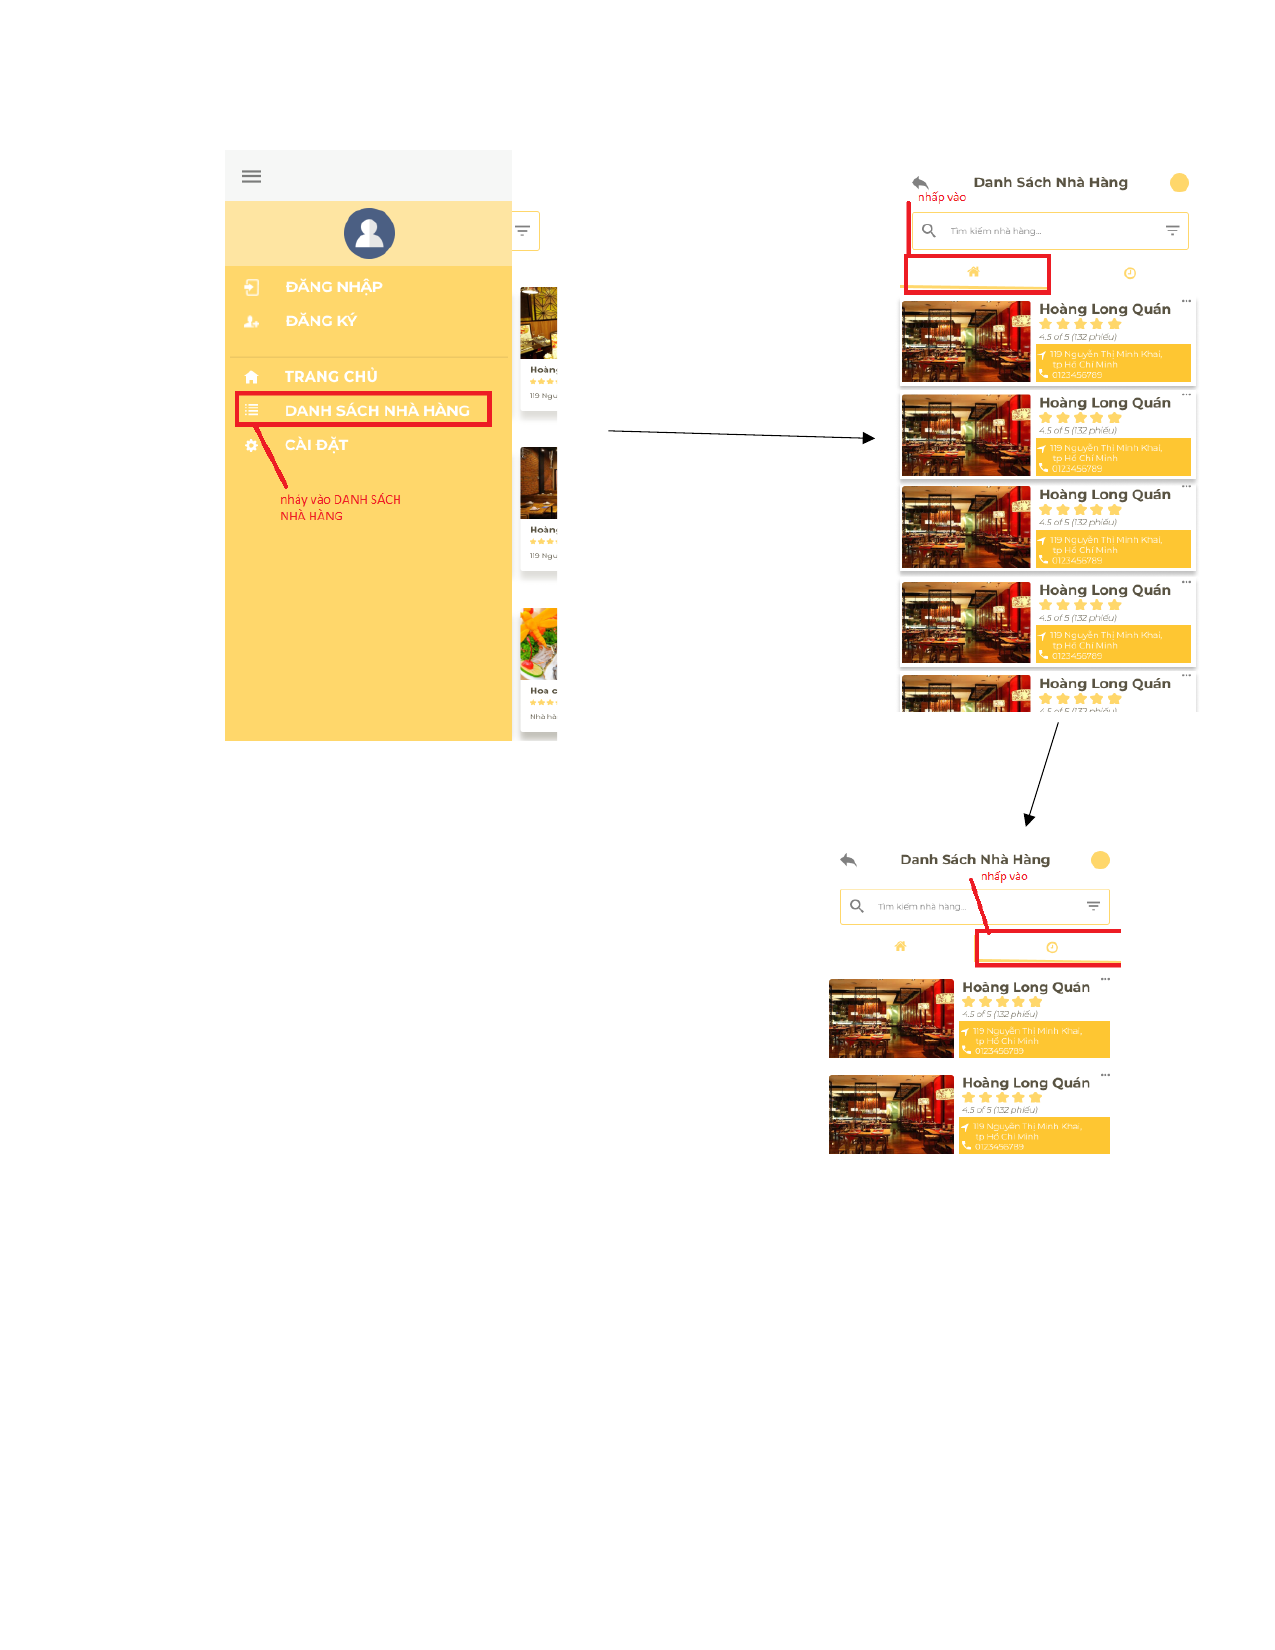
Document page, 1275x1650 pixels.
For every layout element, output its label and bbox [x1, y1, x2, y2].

picture [894, 160, 1203, 711]
picture [823, 838, 1121, 1369]
picture [225, 150, 558, 741]
